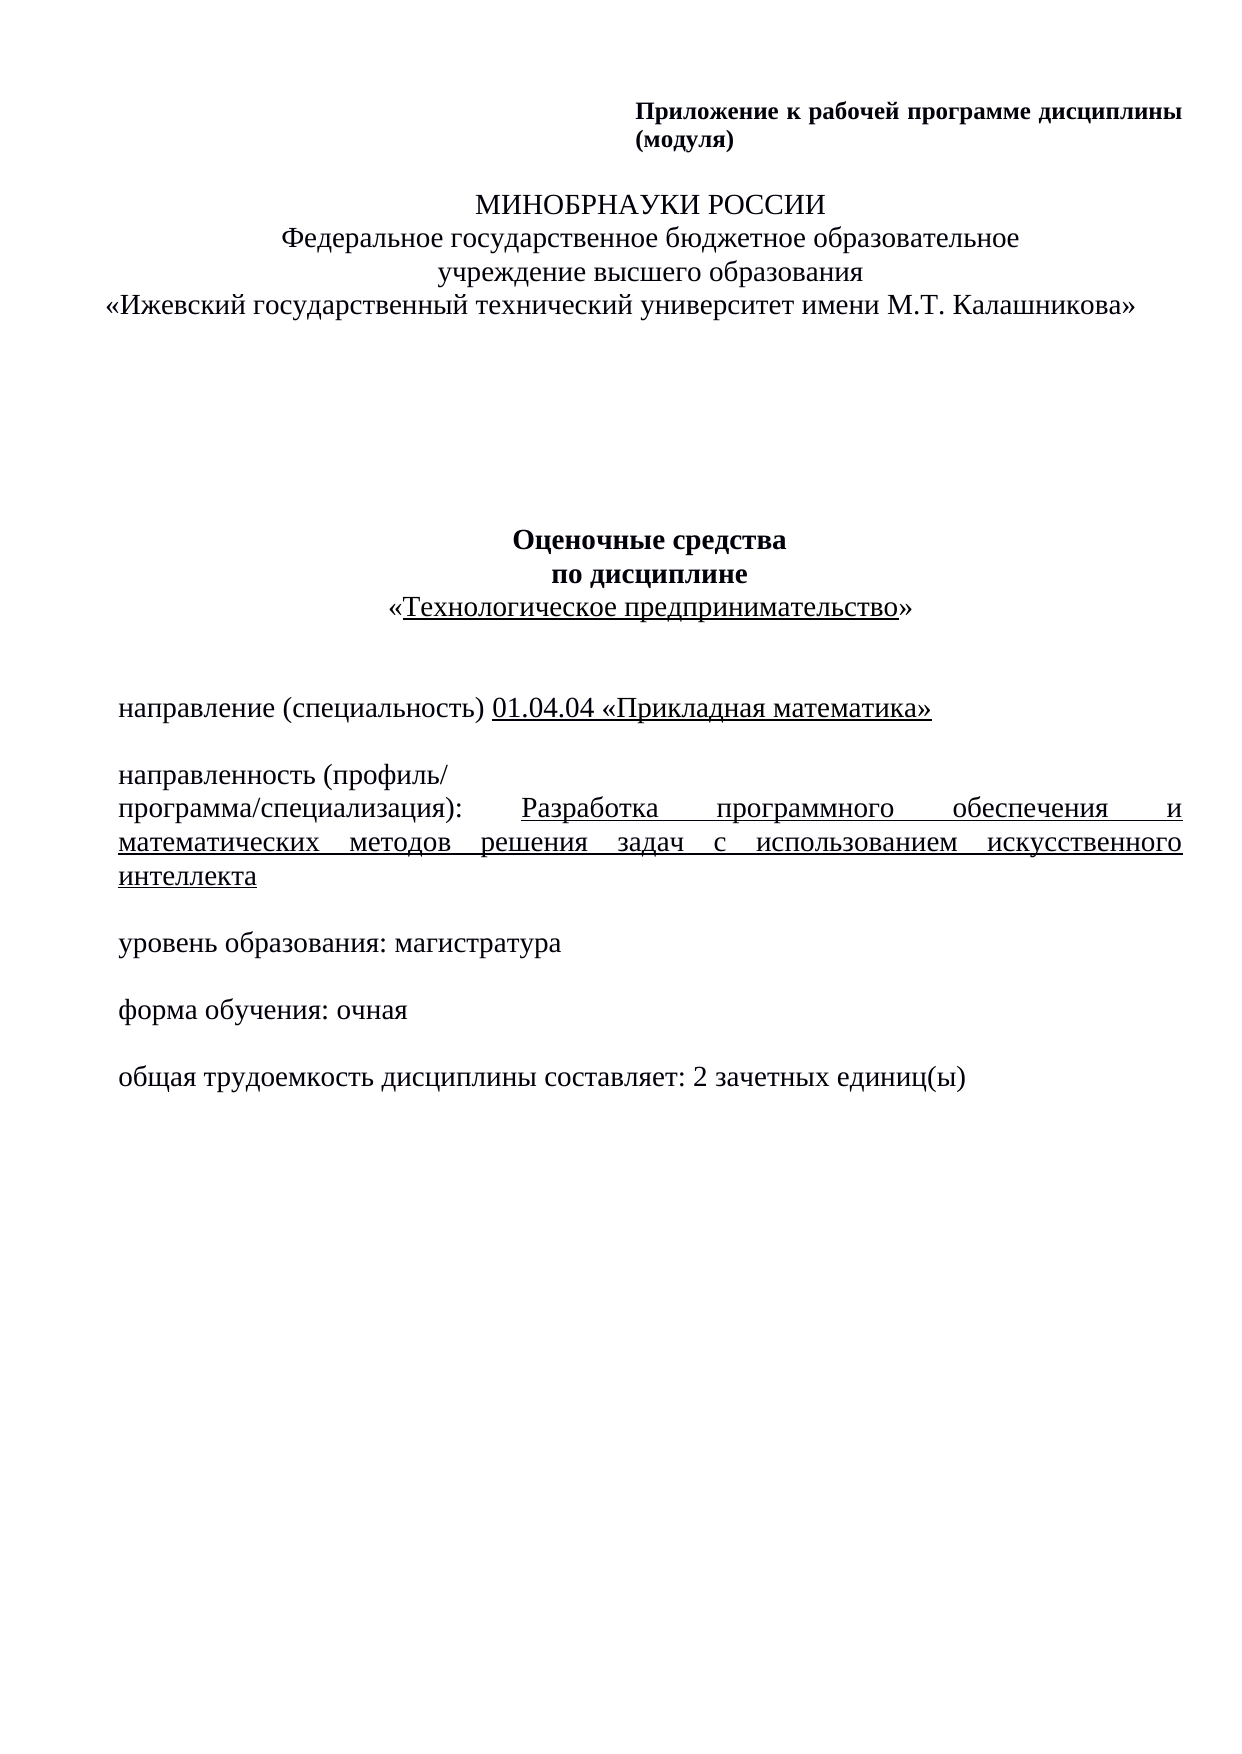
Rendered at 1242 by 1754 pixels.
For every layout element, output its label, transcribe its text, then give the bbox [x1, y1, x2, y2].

text общая трудоемкость дисциплины составляет: 2 зачетных единиц(ы) [118, 1059, 1183, 1092]
text учреждение высшего образования [118, 254, 1183, 287]
text «Технологическое предпринимательство» [118, 589, 1183, 623]
text программа/специализация): Разработка программного обеспечения и математических методов решения задач с использованием искусственного интеллекта [118, 855, 1183, 891]
text Федеральное государственное бюджетное образовательное [118, 220, 1183, 254]
text Оценочные средства [118, 522, 1181, 556]
text по дисциплине [118, 556, 1181, 589]
text направление (специальность) 01.04.04 «Прикладная математика» [118, 690, 1183, 723]
text форма обучения: очная [118, 992, 1183, 1025]
text уровень образования: магистратура [118, 925, 1183, 958]
text программа/специализация): Разработка программного обеспечения и математических методов решения задач с использованием искусственного интеллекта [118, 791, 1183, 853]
text МИНОБРНАУКИ РОССИИ [118, 187, 1183, 220]
text Приложение к рабочей программе дисциплины (модуля) [635, 96, 1183, 153]
text направленность (профиль/ [118, 757, 1183, 791]
text «Ижевский государственный технический университет имени М.Т. Калашникова» [59, 287, 1183, 321]
